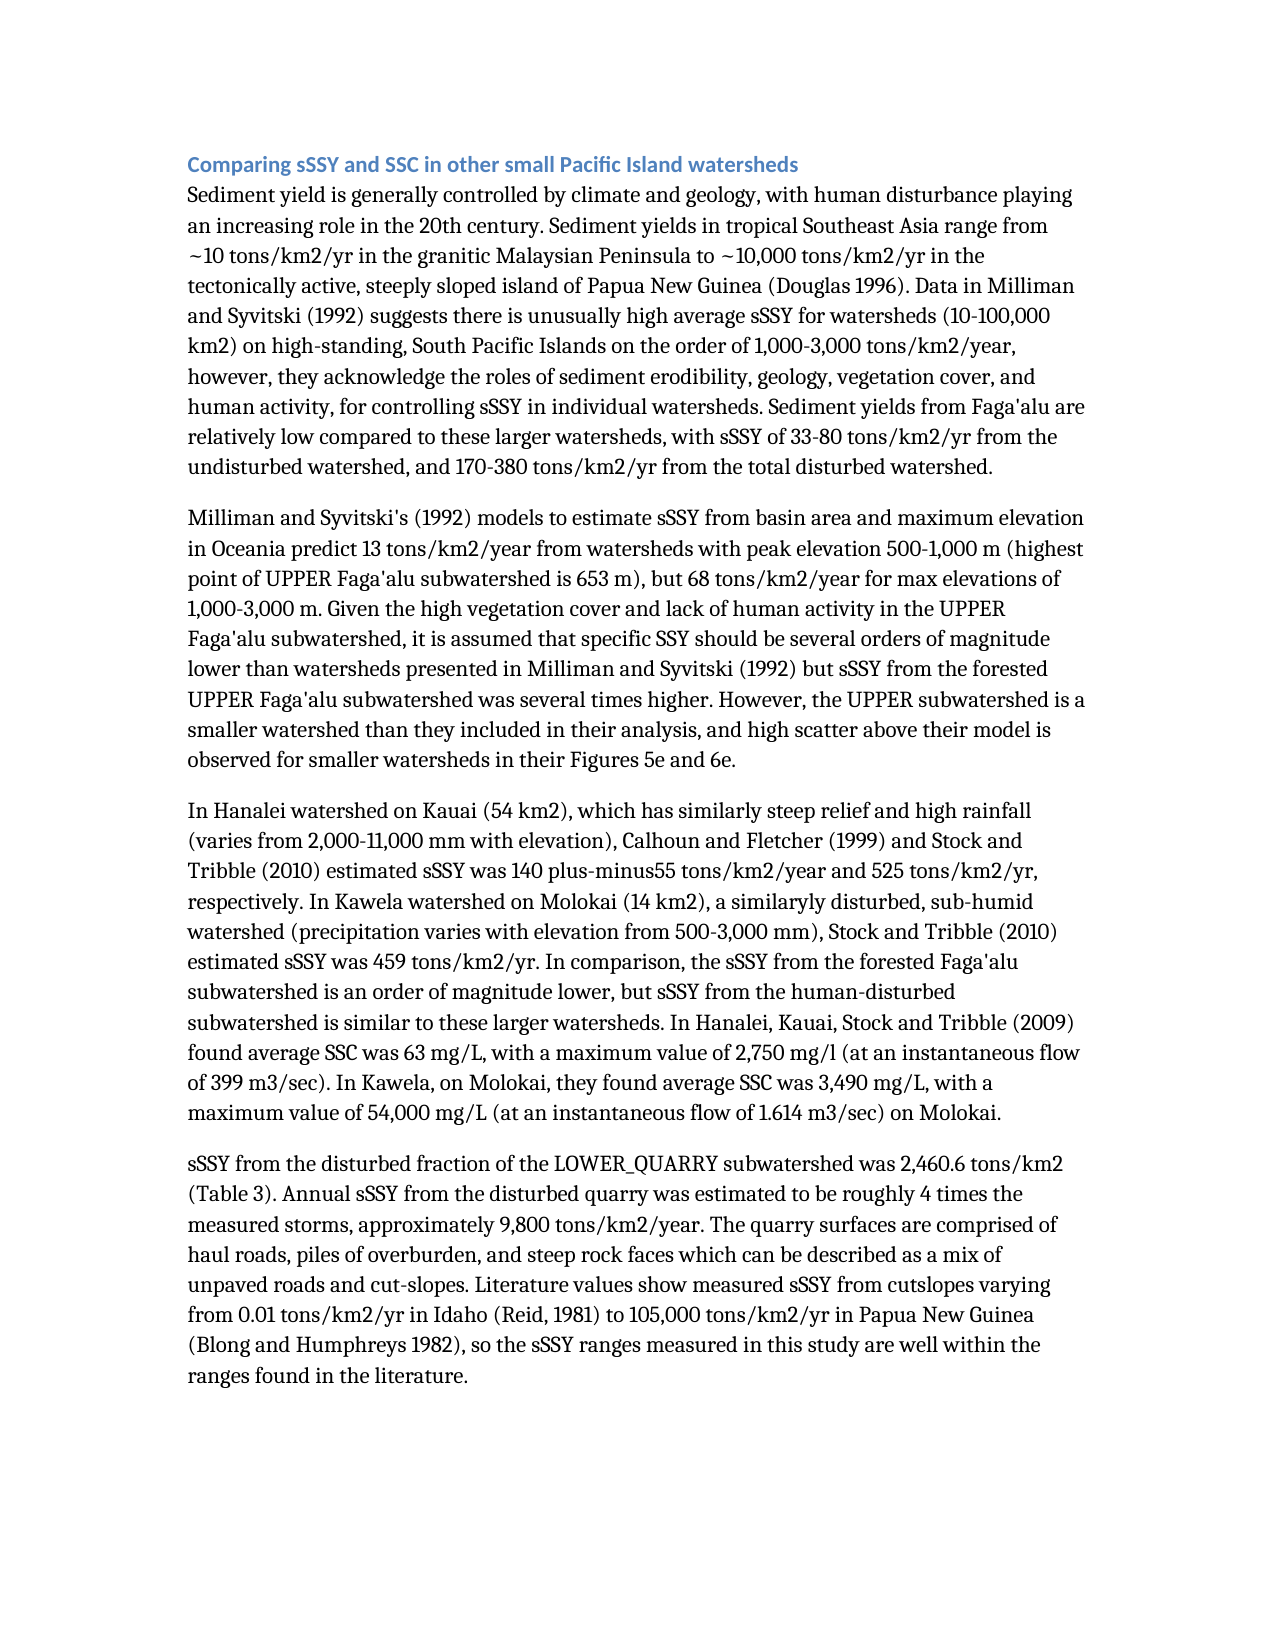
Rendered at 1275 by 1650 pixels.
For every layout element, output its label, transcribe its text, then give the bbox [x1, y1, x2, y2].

subtitle Comparing sSSY and SSC in other small Pacific Island watersheds [187, 150, 1087, 178]
text In Hanalei watershed on Kauai (54 km2), which has similarly steep relief and high rainfall (varies from 2,000-11,000 mm with elevation), Calhoun and Fletcher (1999) and Stock and Tribble (2010) estimated sSSY was 140 plus-minus55 tons/km2/year and 525 tons/km2/yr, respectively. In Kawela watershed on Molokai (14 km2), a similaryly disturbed, sub-humid watershed (precipitation varies with elevation from 500-3,000 mm), Stock and Tribble (2010) estimated sSSY was 459 tons/km2/yr. In comparison, the sSSY from the forested Faga'alu subwatershed is an order of magnitude lower, but sSSY from the human-disturbed subwatershed is similar to these larger watersheds. In Hanalei, Kauai, Stock and Tribble (2009) found average SSC was 63 mg/L, with a maximum value of 2,750 mg/l (at an instantaneous flow of 399 m3/sec). In Kawela, on Molokai, they found average SSC was 3,490 mg/L, with a maximum value of 54,000 mg/L (at an instantaneous flow of 1.614 m3/sec) on Molokai. [187, 798, 1087, 1126]
text Milliman and Syvitski's (1992) models to estimate sSSY from basin area and maximum elevation in Oceania predict 13 tons/km2/year from watersheds with peak elevation 500-1,000 m (highest point of UPPER Faga'alu subwatershed is 653 m), but 68 tons/km2/year for max elevations of 1,000-3,000 m. Given the high vegetation cover and lack of human activity in the UPPER Faga'alu subwatershed, it is assumed that specific SSY should be several orders of magnitude lower than watersheds presented in Milliman and Syvitski (1992) but sSSY from the forested UPPER Faga'alu subwatershed was several times higher. However, the UPPER subwatershed is a smaller watershed than they included in their analysis, and high scatter above their model is observed for smaller watersheds in their Figures 5e and 6e. [187, 505, 1087, 773]
text Sediment yield is generally controlled by climate and geology, with human disturbance playing an increasing role in the 20th century. Sediment yields in tropical Southeast Asia range from ~10 tons/km2/yr in the granitic Malaysian Peninsula to ~10,000 tons/km2/yr in the tectonically active, steeply sloped island of Papua New Guinea (Douglas 1996). Data in Milliman and Syvitski (1992) suggests there is unusually high average sSSY for watersheds (10-100,000 km2) on high-standing, South Pacific Islands on the order of 1,000-3,000 tons/km2/year, however, they acknowledge the roles of sediment erodibility, geology, vegetation cover, and human activity, for controlling sSSY in individual watersheds. Sediment yields from Faga'alu are relatively low compared to these larger watersheds, with sSSY of 33-80 tons/km2/yr from the undisturbed watershed, and 170-380 tons/km2/yr from the total disturbed watershed. [187, 182, 1087, 480]
text sSSY from the disturbed fraction of the LOWER_QUARRY subwatershed was 2,460.6 tons/km2 (Table 3). Annual sSSY from the disturbed quarry was estimated to be roughly 4 times the measured storms, approximately 9,800 tons/km2/year. The quarry surfaces are comprised of haul roads, piles of overburden, and steep rock faces which can be described as a mix of unpaved roads and cut-slopes. Literature values show measured sSSY from cutslopes varying from 0.01 tons/km2/yr in Idaho (Reid, 1981) to 105,000 tons/km2/yr in Papua New Guinea (Blong and Humphreys 1982), so the sSSY ranges measured in this study are well within the ranges found in the literature. [187, 1151, 1087, 1389]
